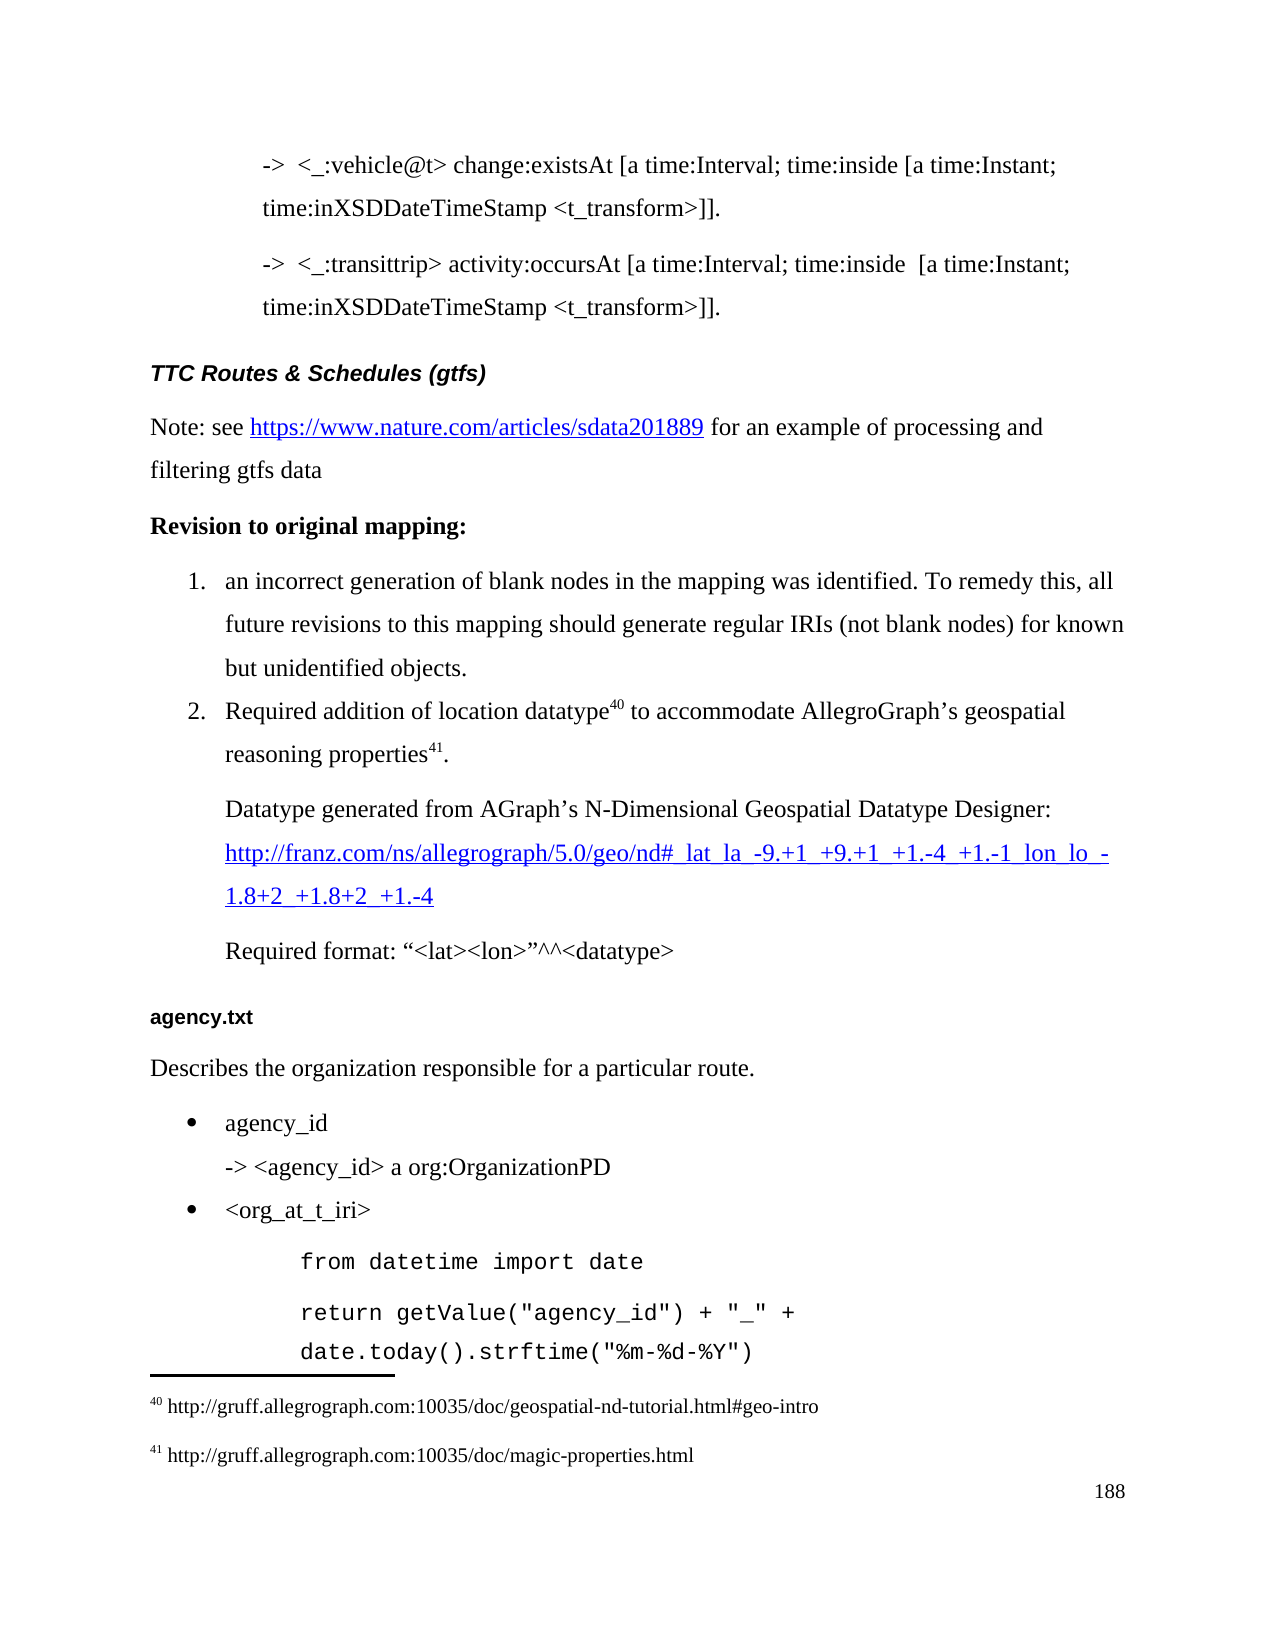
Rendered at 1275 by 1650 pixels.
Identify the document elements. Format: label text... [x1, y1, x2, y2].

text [262, 150, 1125, 222]
text Required format: “<lat><lon>”^^<datatype> [225, 936, 1125, 965]
list <org_at_t_iri> [187, 1195, 1125, 1223]
list agency_id -> <agency_id> a org:OrganizationPD [187, 1108, 1125, 1180]
text from datetime import date [300, 1250, 1125, 1276]
text Datatype generated from AGraph’s N-Dimensional Geospatial Datatype Designer: http://franz.com/ns/allegrograph/5.0/geo/nd#_lat_la_-9.+1_+9.+1_+1.-4_+1.-1_lon_lo_-1.8+2_+1.8+2_+1.-4 [225, 794, 1125, 909]
subtitle agency.txt [150, 1004, 1125, 1028]
text Note: see https://www.nature.com/articles/sdata201889 for an example of processing and filtering gtfs data [150, 412, 1125, 484]
subtitle TTC Routes & Schedules (gtfs) [150, 360, 1125, 386]
list Required addition of location datatype to accommodate AllegroGraph’s geospatial reasoning properties. [187, 696, 1125, 768]
text Revision to original mapping: [150, 511, 1125, 539]
text Describes the organization responsible for a particular route. [150, 1053, 1125, 1082]
text -> <_:transittrip> activity:occursAt [a time:Interval; time:inside [a time:Instant; time:inXSDDateTimeStamp <t_transform>]]. [262, 249, 1125, 321]
list an incorrect generation of blank nodes in the mapping was identified. To remedy this, all future revisions to this mapping should generate regular IRIs (not blank nodes) for known but unidentified objects. [187, 566, 1125, 681]
text return getValue("agency_id") + "_" + date.today().strftime("%m-%d-%Y") [300, 1302, 1125, 1367]
